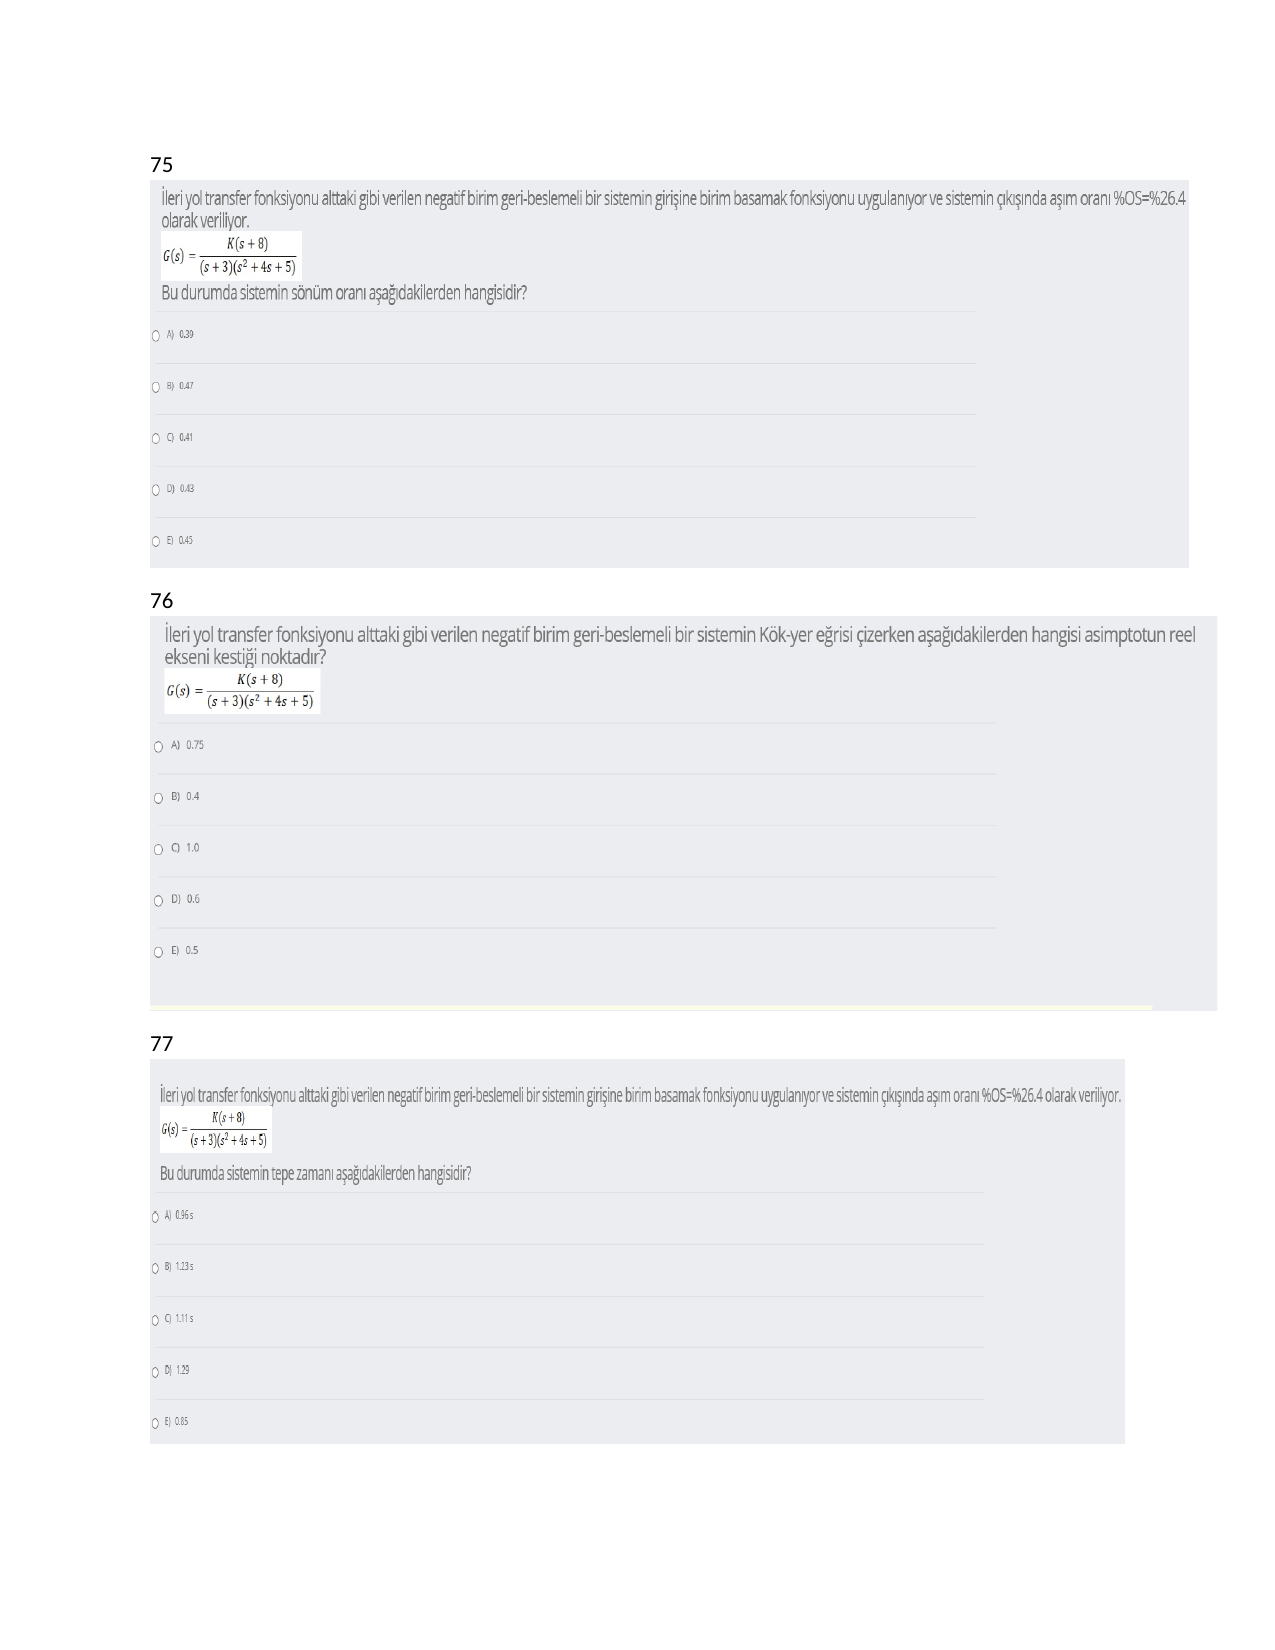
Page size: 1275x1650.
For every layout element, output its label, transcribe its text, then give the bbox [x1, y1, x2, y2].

picture [150, 180, 1189, 568]
text 76 [150, 587, 1125, 616]
picture [150, 616, 1218, 1011]
picture [150, 1059, 1125, 1444]
text 75 [150, 150, 1125, 180]
text 77 [150, 1029, 1125, 1059]
